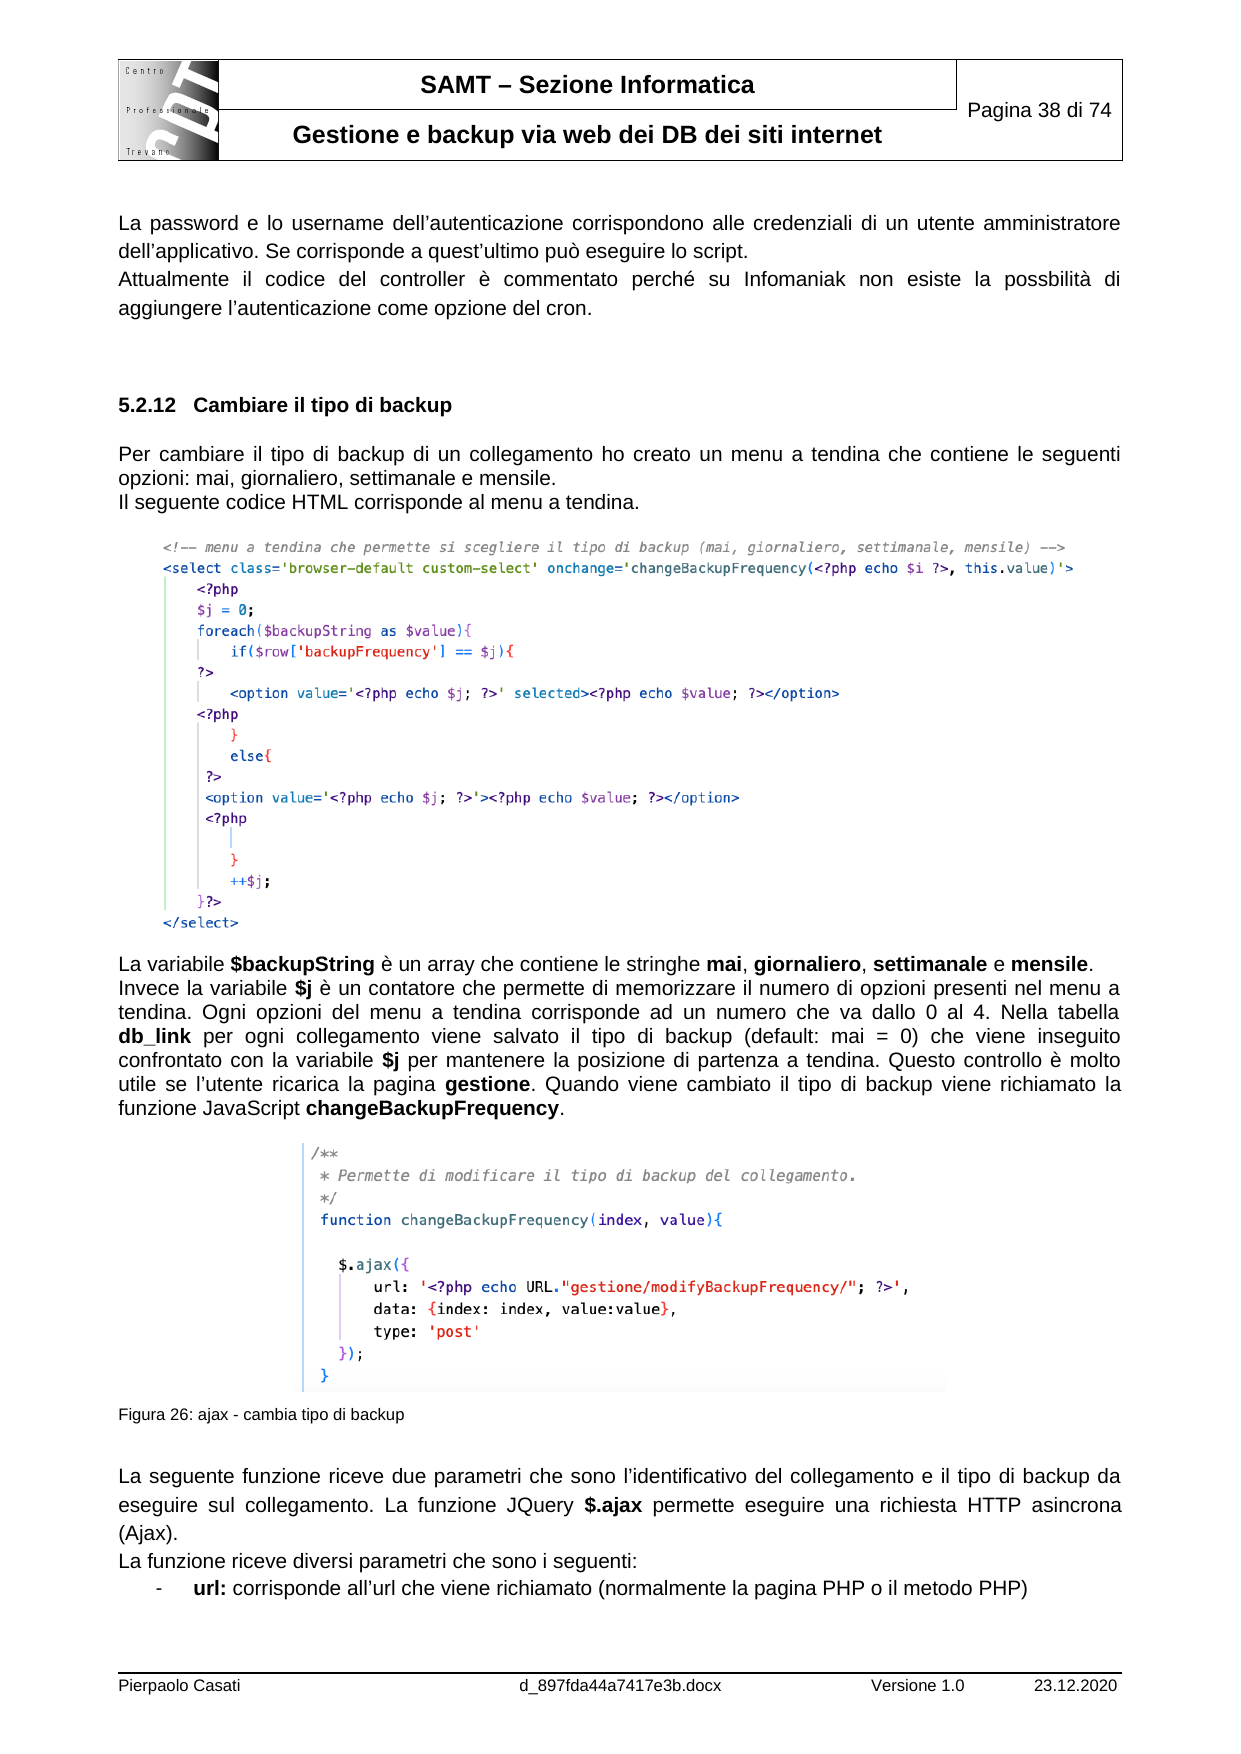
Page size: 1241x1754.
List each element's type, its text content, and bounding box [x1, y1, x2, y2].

text La seguente funzione riceve due parametri che sono l’identificativo del collegamento e il tipo di backup da eseguire sul collegamento. La funzione JQuery $.ajax permette eseguire una richiesta HTTP asincrona (Ajax). [118, 1460, 1122, 1544]
text Invece la variabile $j è un contatore che permette di memorizzare il numero di opzioni presenti nel menu a tendina. Ogni opzioni del menu a tendina corrisponde ad un numero che va dallo 0 al 4. Nella tabella db_link per ogni collegamento viene salvato il tipo di backup (default: mai = 0) che viene inseguito confrontato con la variabile $j per mantenere la posizione di partenza a tendina. Questo controllo è molto utile se l’utente ricarica la pagina gestione. Quando viene cambiato il tipo di backup viene richiamato la funzione JavaScript changeBackupFrequency. [118, 976, 1122, 1119]
text Il seguente codice HTML corrisponde al menu a tendina. [118, 490, 1122, 514]
text La password e lo username dell’autenticazione corrispondono alle credenziali di un utente amministratore dell’applicativo. Se corrisponde a quest’ultimo può eseguire lo script. [118, 207, 1122, 263]
text Per cambiare il tipo di backup di un collegamento ho creato un menu a tendina che contiene le seguenti opzioni: mai, giornaliero, settimanale e mensile. [118, 442, 1122, 490]
list url: corrisponde all’url che viene richiamato (normalmente la pagina PHP o il metodo PHP) [156, 1573, 1122, 1601]
text La funzione riceve diversi parametri che sono i seguenti: [118, 1544, 1122, 1573]
picture [155, 538, 1086, 928]
picture [294, 1143, 946, 1392]
picture [118, 60, 219, 160]
text Attualmente il codice del controller è commentato perché su Infomaniak non esiste la possbilità di aggiungere l’autenticazione come opzione del cron. [118, 263, 1122, 319]
text La variabile $backupString è un array che contiene le stringhe mai, giornaliero, settimanale e mensile. [118, 952, 1122, 976]
subtitle Cambiare il tipo di backup [118, 393, 1122, 417]
